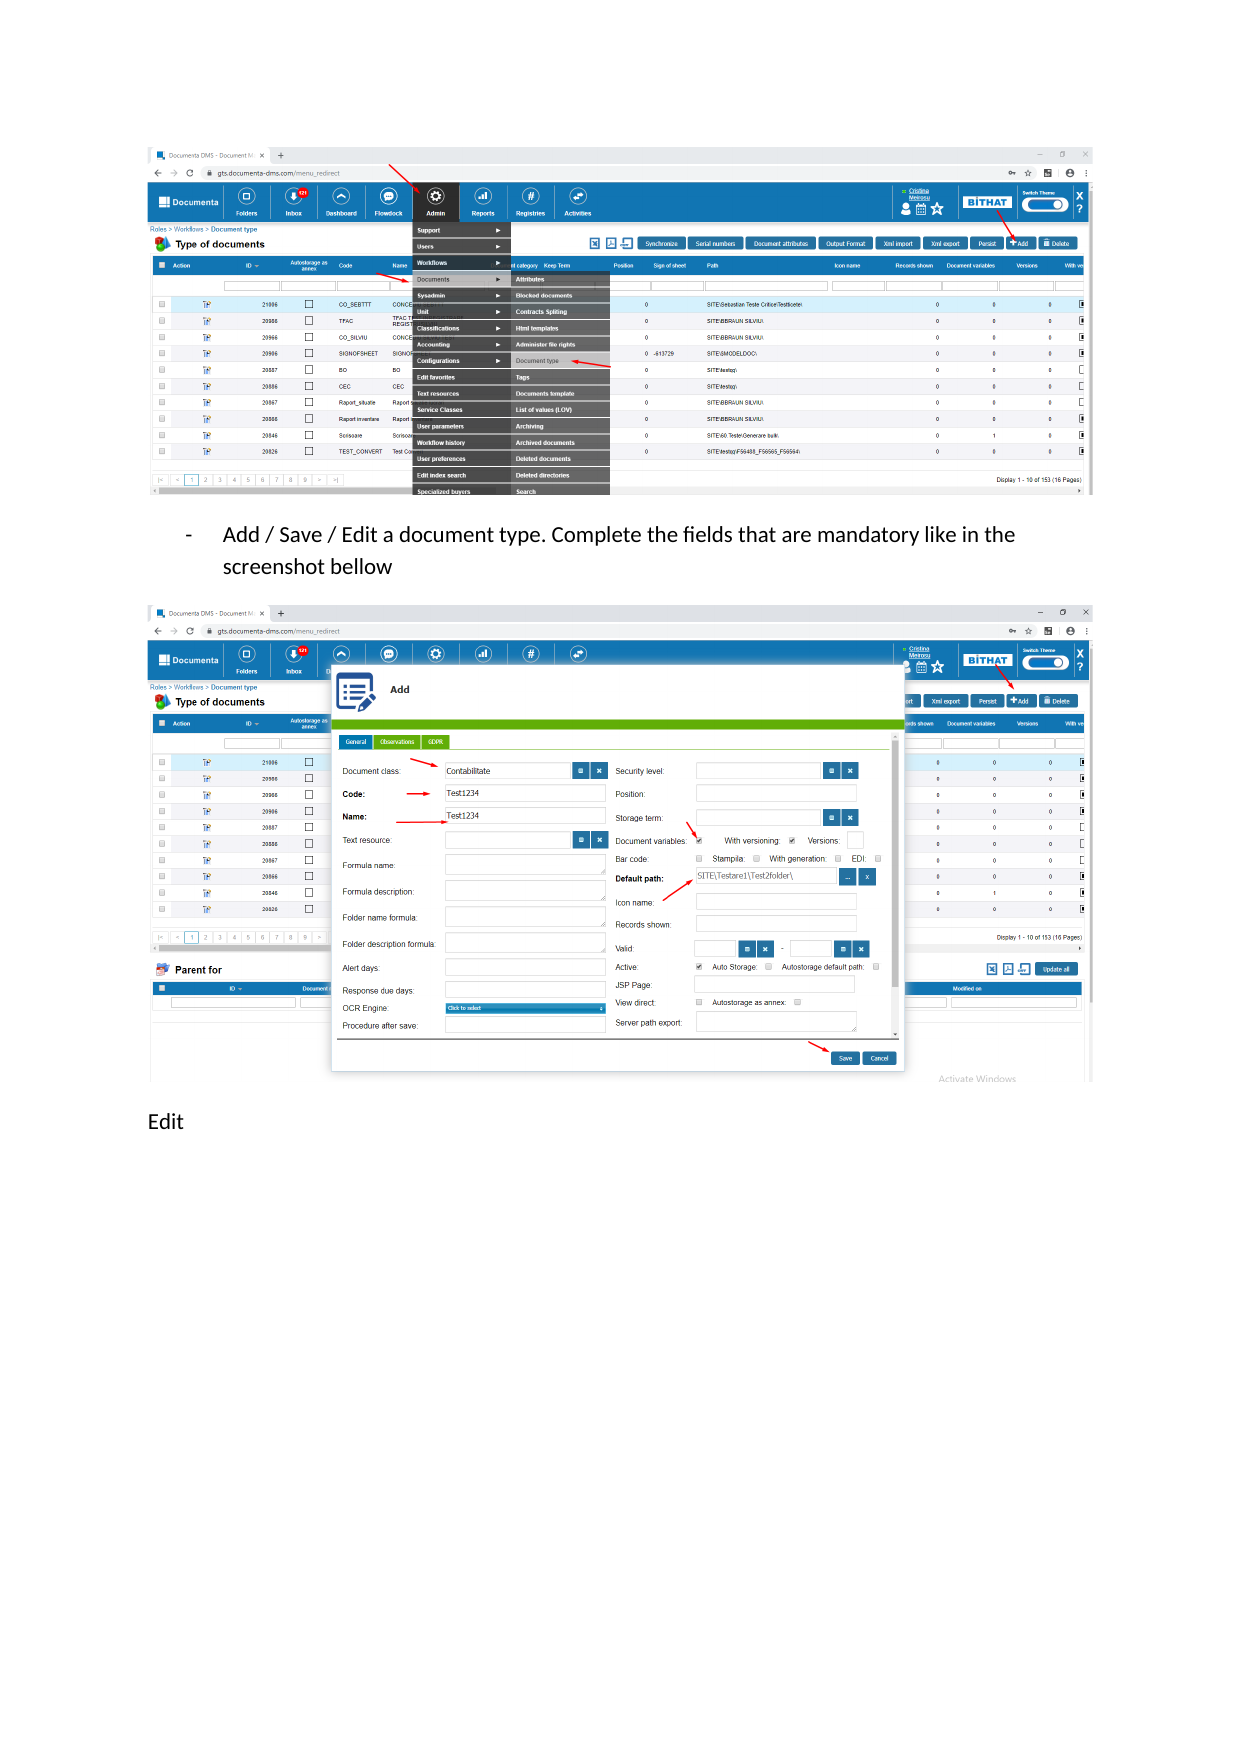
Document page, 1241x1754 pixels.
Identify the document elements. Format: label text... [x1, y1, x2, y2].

picture [147, 147, 1093, 495]
text Edit [148, 1107, 1093, 1135]
list Add / Save / Edit a document type. Complete the fields that are mandatory like in the screenshot bellow [185, 520, 1093, 580]
picture [147, 605, 1093, 1082]
